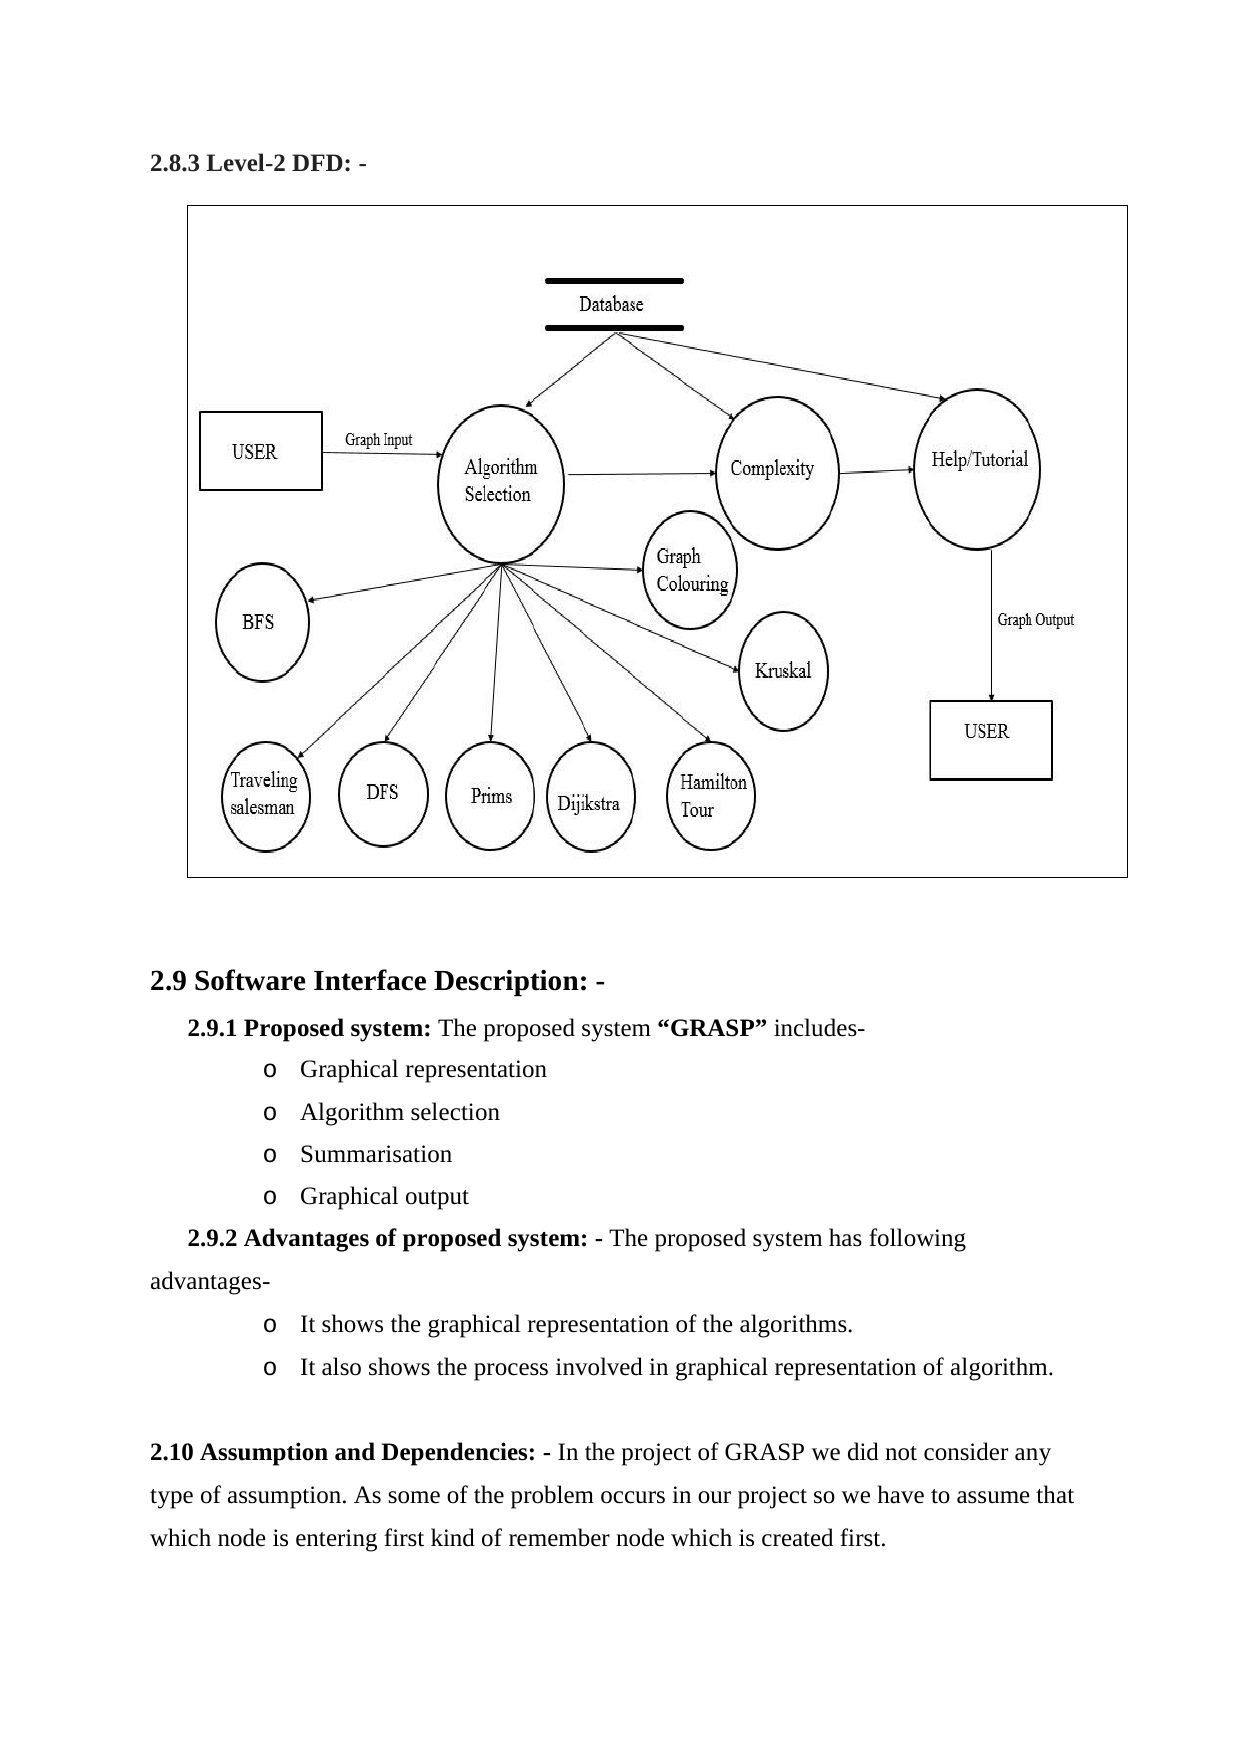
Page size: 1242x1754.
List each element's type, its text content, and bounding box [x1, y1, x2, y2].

text o Graphical output [262, 1181, 1139, 1212]
text o Graphical representation [262, 1054, 1139, 1085]
text o Algorithm selection [262, 1097, 1139, 1128]
picture [188, 206, 1127, 877]
text 2.9.1 Proposed system: The proposed system “GRASP” includes- [187, 1013, 1139, 1041]
text 2.9 Software Interface Description: - [150, 963, 1139, 997]
text 2.10 Assumption and Dependencies: - In the project of GRASP we did not consider any type of assumption. As some of the problem occurs in our project so we have to assume that which node is entering first kind of remember node which is created first. [150, 1437, 1078, 1552]
text o It also shows the process involved in graphical representation of algorithm. [262, 1352, 1139, 1383]
text o Summarisation [262, 1139, 1139, 1169]
text 2.9.2 Advantages of proposed system: - The proposed system has following advantages- [150, 1223, 969, 1295]
text o It shows the graphical representation of the algorithms. [262, 1309, 1139, 1340]
text 2.8.3 Level-2 DFD: - [150, 148, 1139, 176]
